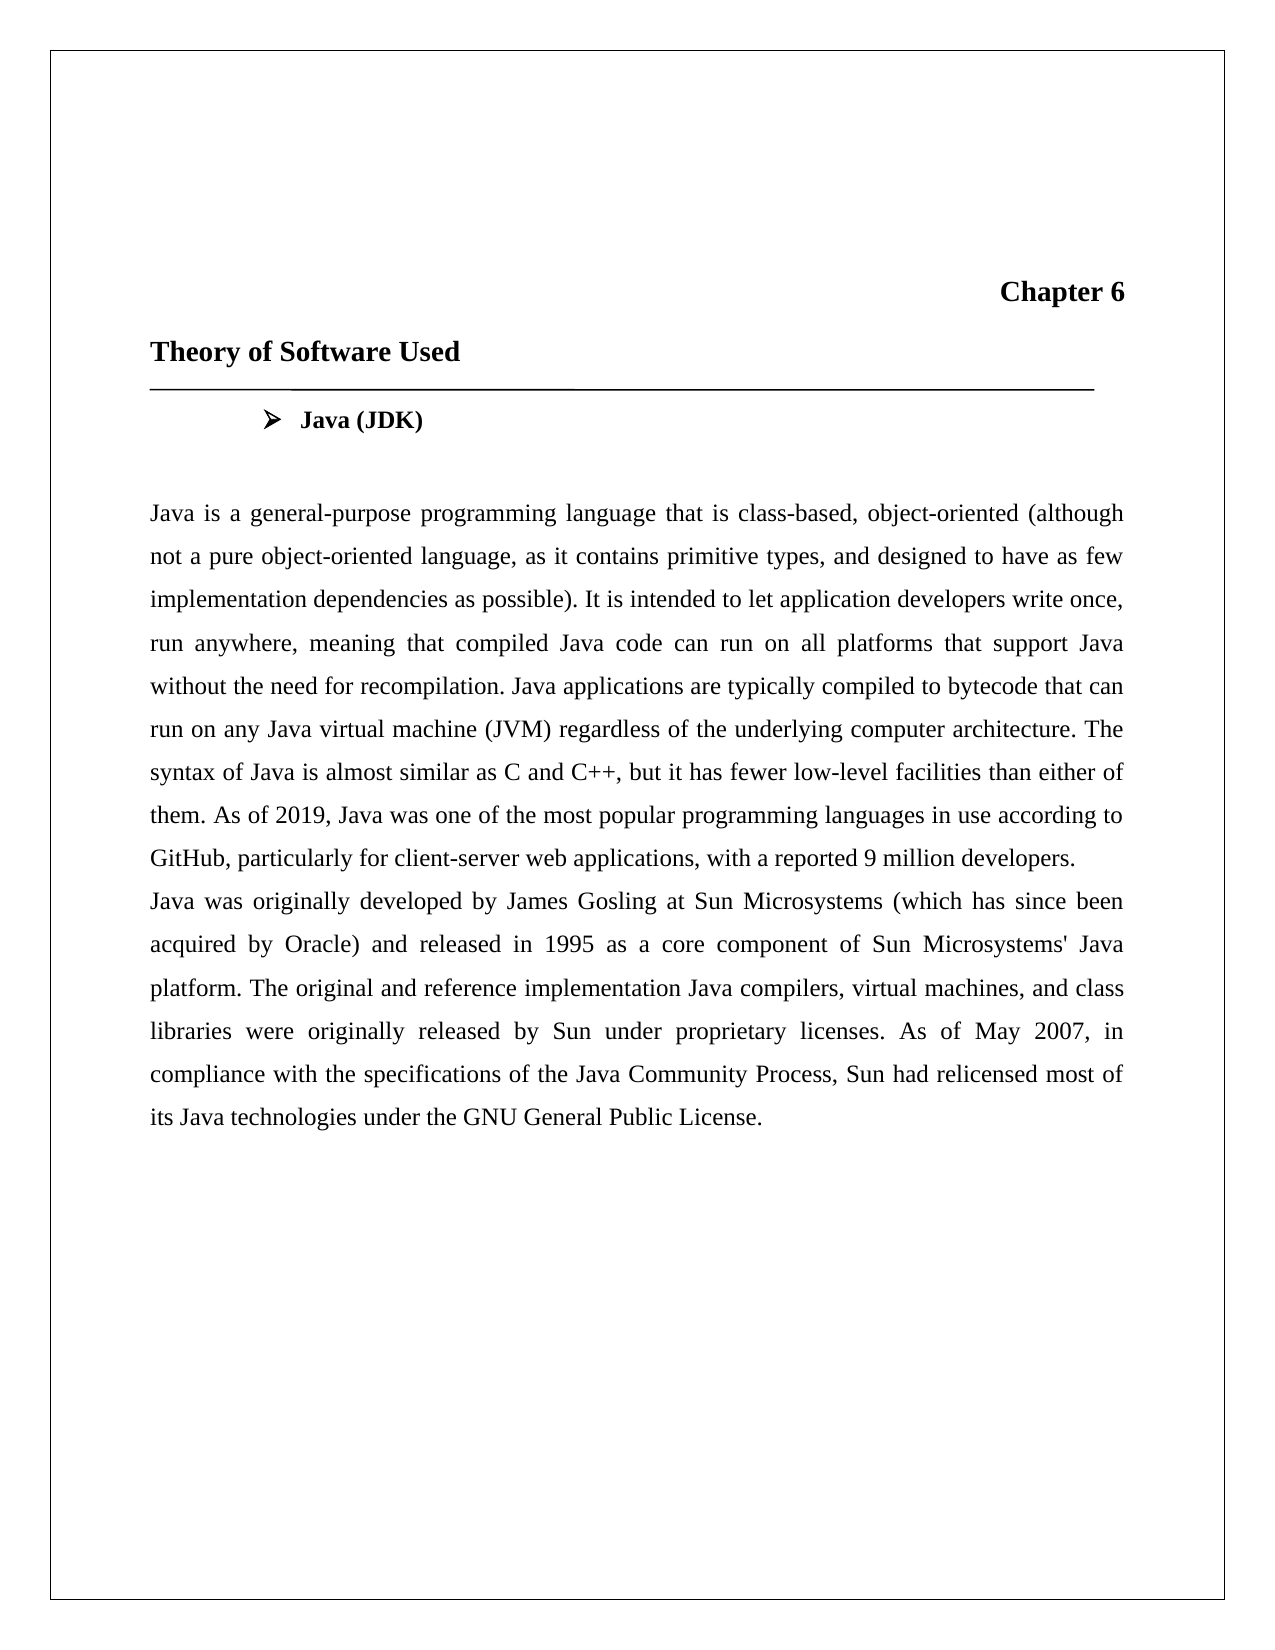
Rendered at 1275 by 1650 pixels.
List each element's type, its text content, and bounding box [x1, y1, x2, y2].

text Java is a general-purpose programming language that is class-based, object-oriented (although not a pure object-oriented language, as it contains primitive types, and designed to have as few implementation dependencies as possible). It is intended to let application developers write once, run anywhere, meaning that compiled Java code can run on all platforms that support Java without the need for recompilation. Java applications are typically compiled to bytecode that can run on any Java virtual machine (JVM) regardless of the underlying computer architecture. The syntax of Java is almost similar as C and C++, but it has fewer low-level facilities than either of them. As of 2019, Java was one of the most popular programming languages in use according to GitHub, particularly for client-server web applications, with a reported 9 million developers. [150, 498, 1125, 872]
text Chapter 6 [900, 274, 1125, 308]
list Java (JDK) [262, 405, 1125, 434]
text Theory of Software Used [150, 334, 1125, 367]
text Java was originally developed by James Gosling at Sun Microsystems (which has since been acquired by Oracle) and released in 1995 as a core component of Sun Microsystems' Java platform. The original and reference implementation Java compilers, virtual machines, and class libraries were originally released by Sun under proprietary licenses. As of May 2007, in compliance with the specifications of the Java Community Process, Sun had relicensed most of its Java technologies under the GNU General Public License. [150, 886, 1125, 1131]
